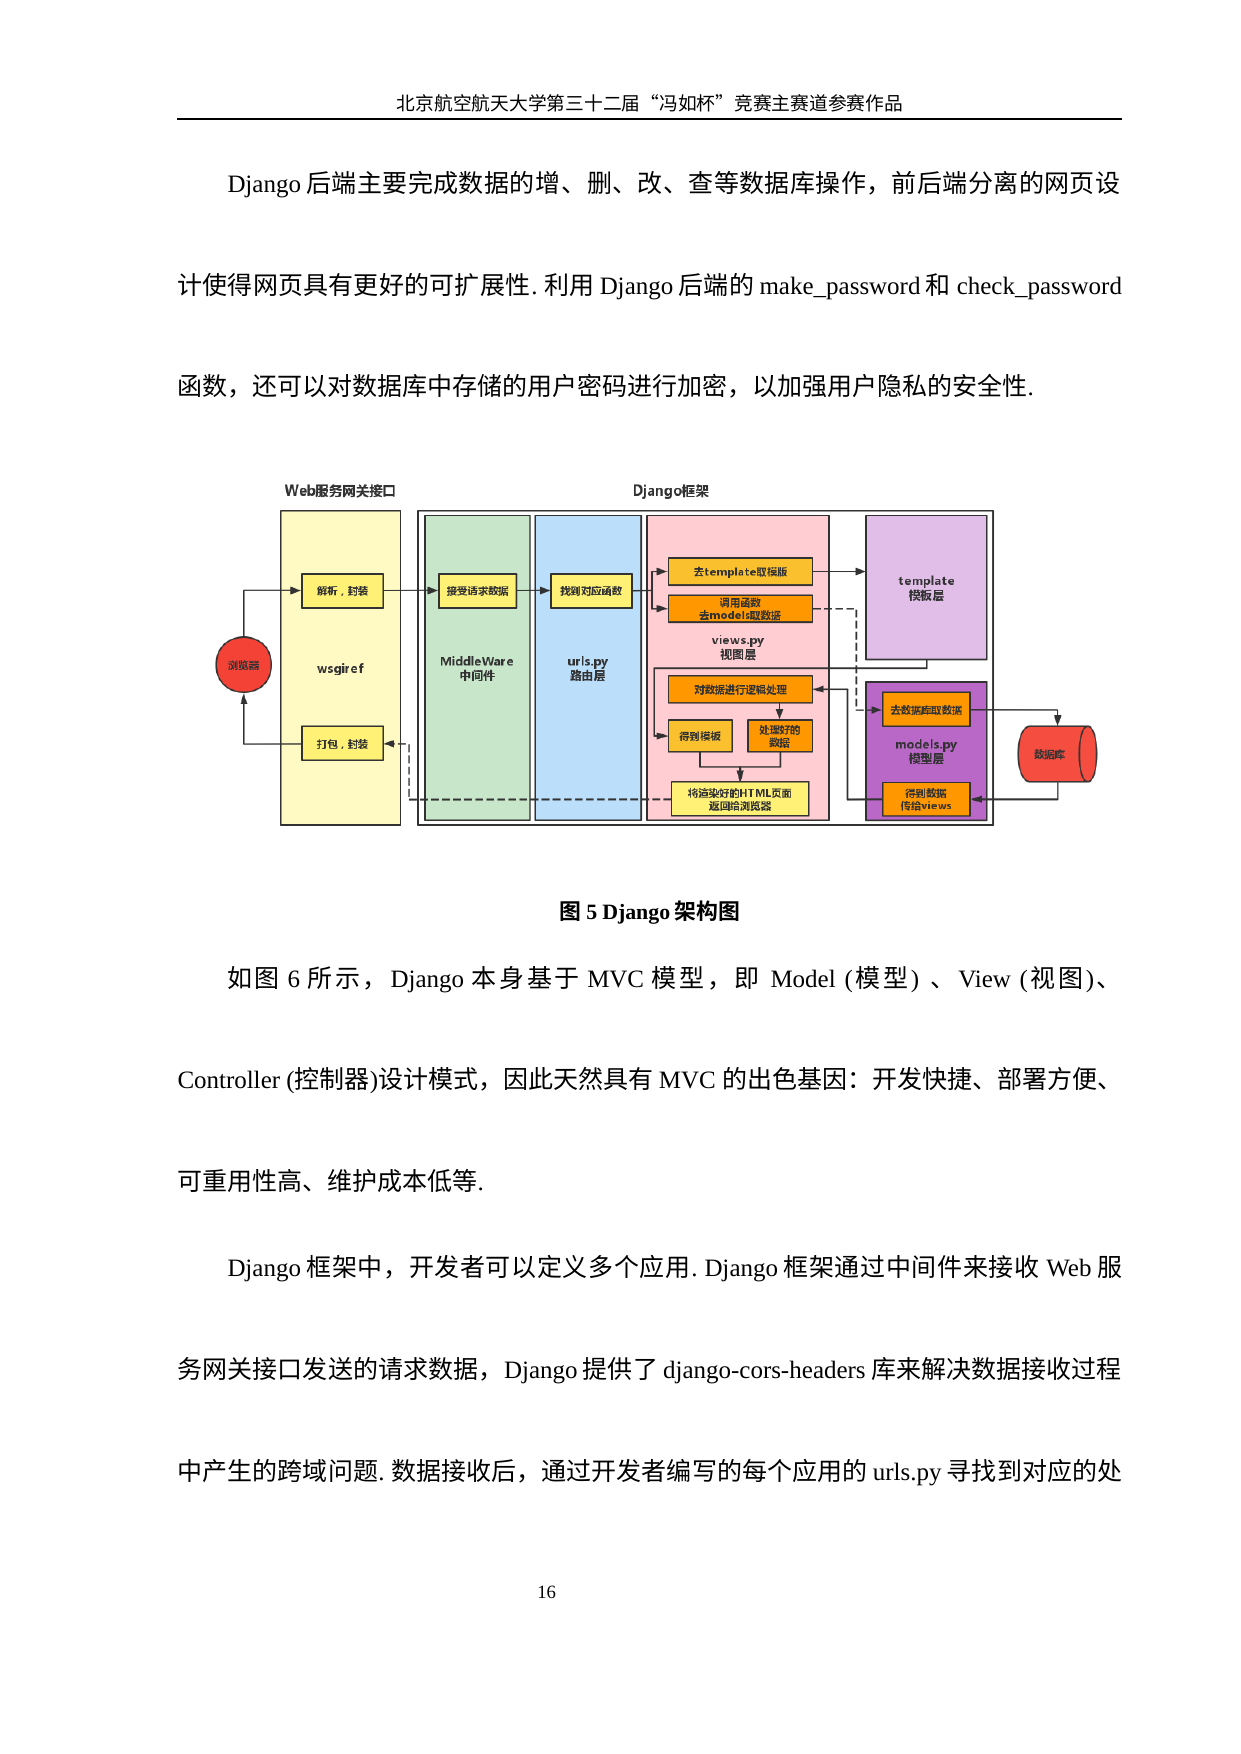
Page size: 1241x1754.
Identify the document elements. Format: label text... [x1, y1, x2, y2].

text 如图6所示，Django本身基于MVC模型，即 Model (模型) 、View (视图)、 Controller (控制器)设计模式，因此天然具有 MVC 的出色基因：开发快捷、部署方便、可重用性高、维护成本低等. [177, 942, 1122, 1214]
picture [178, 436, 1121, 850]
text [177, 1232, 1122, 1504]
text Django后端主要完成数据的增、删、改、查等数据库操作，前后端分离的网页设计使得网页具有更好的可扩展性. 利用Django后端的make_password和 check_password 函数，还可以对数据库中存储的用户密码进行加密，以加强用户隐私的安全性. [177, 148, 1122, 420]
